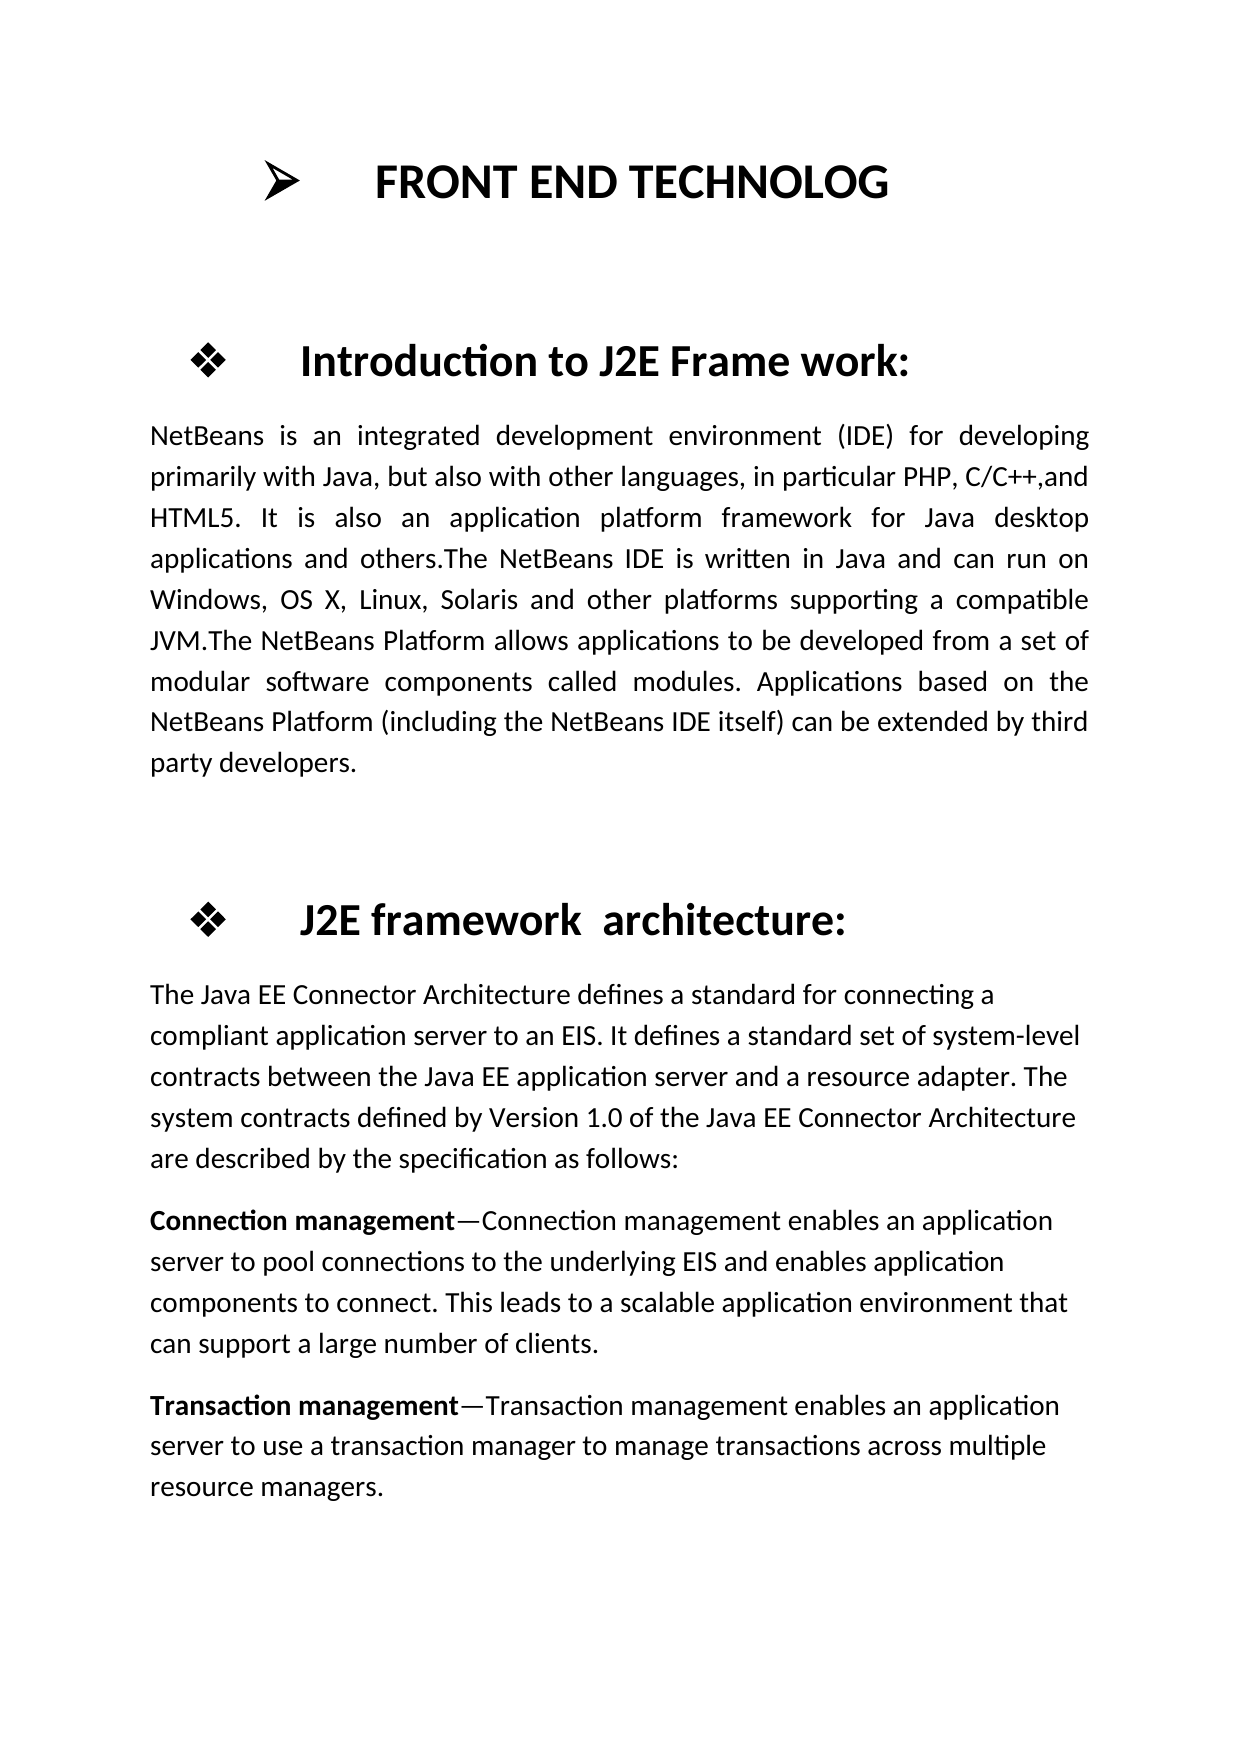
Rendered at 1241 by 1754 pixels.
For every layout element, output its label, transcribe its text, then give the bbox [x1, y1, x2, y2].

text NetBeans is an integrated development environment (IDE) for developing primarily with Java, but also with other languages, in particular PHP, C/C++,and HTML5. It is also an application platform framework for Java desktop applications and others.The NetBeans IDE is written in Java and can run on Windows, OS X, Linux, Solaris and other platforms supporting a compatible JVM.The NetBeans Platform allows applications to be developed from a set of modular software components called modules. Applications based on the NetBeans Platform (including the NetBeans IDE itself) can be extended by third party developers. [150, 417, 1090, 780]
list FRONT END TECHNOLOG [262, 150, 1090, 211]
text The Java EE Connector Architecture defines a standard for connecting a compliant application server to an EIS. It defines a standard set of system-level contracts between the Java EE application server and a resource adapter. The system contracts defined by Version 1.0 of the Java EE Connector Architecture are described by the specification as follows: [150, 976, 1090, 1176]
list Introduction to J2E Frame work: [187, 332, 1090, 388]
list J2E framework architecture: [187, 891, 1090, 947]
text Transaction management—Transaction management enables an application server to use a transaction manager to manage transactions across multiple resource managers. [150, 1387, 1090, 1504]
text Connection management—Connection management enables an application server to pool connections to the underlying EIS and enables application components to connect. This leads to a scalable application environment that can support a large number of clients. [150, 1202, 1090, 1360]
